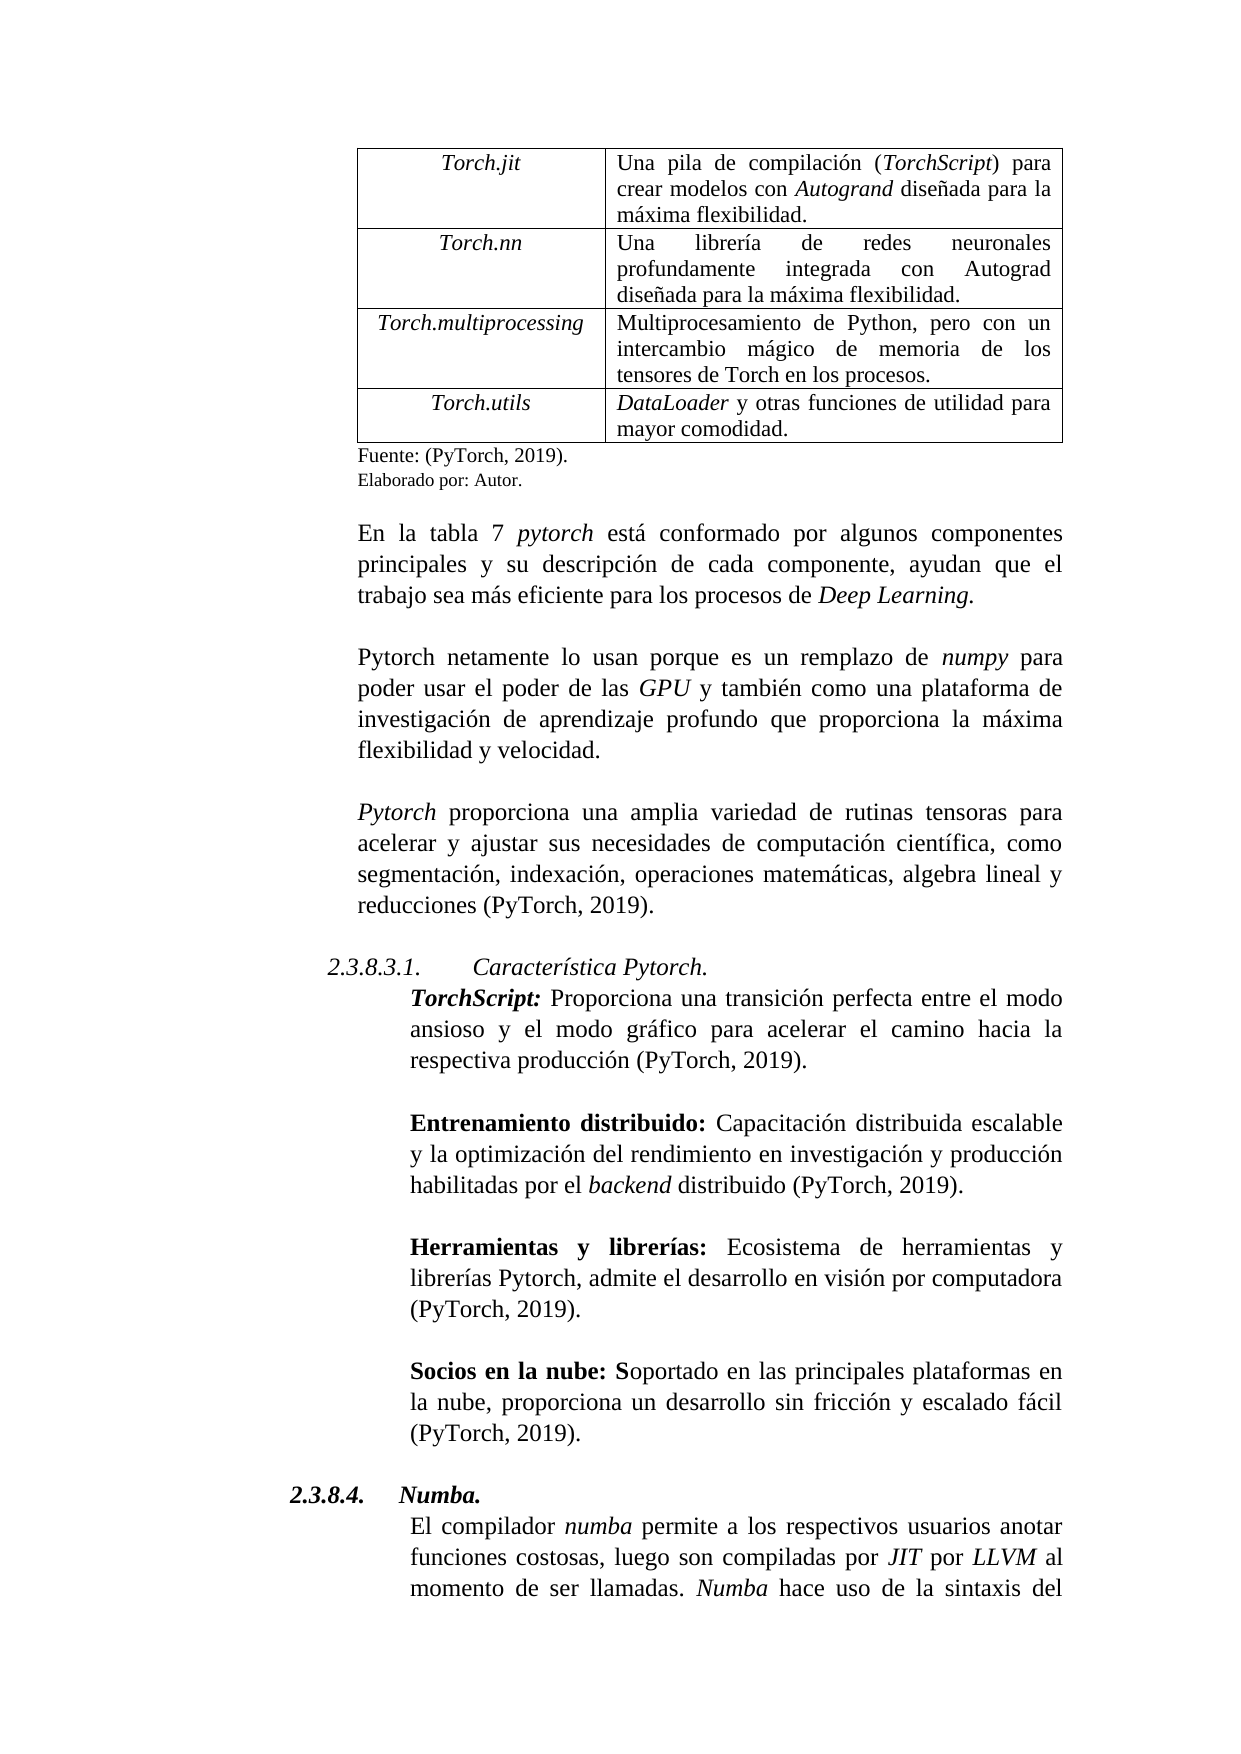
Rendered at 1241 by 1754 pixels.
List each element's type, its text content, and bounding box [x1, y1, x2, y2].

text Elaborado por: Autor. [283, 469, 1063, 490]
table_cell Torch.utils [358, 389, 605, 442]
list Entrenamiento distribuido: Capacitación distribuida escalable y la optimización del rendimiento en investigación y producción habilitadas por el backend distribuido (PyTorch, 2019). [410, 1108, 1063, 1198]
table_cell DataLoader y otras funciones de utilidad para mayor comodidad. [606, 389, 1062, 442]
table_cell Una librería de redes neuronales profundamente integrada con Autograd diseñada para la máxima flexibilidad. [606, 229, 1062, 308]
table_cell Torch.jit [358, 149, 605, 228]
list Pytorch proporciona una amplia variedad de rutinas tensoras para acelerar y ajustar sus necesidades de computación científica, como segmentación, indexación, operaciones matemáticas, algebra lineal y reducciones (PyTorch, 2019). [357, 797, 1063, 919]
list TorchScript: Proporciona una transición perfecta entre el modo ansioso y el modo gráfico para acelerar el camino hacia la respectiva producción (PyTorch, 2019). [410, 983, 1063, 1074]
table_cell Torch.nn [358, 229, 605, 308]
list Herramientas y librerías: Ecosistema de herramientas y librerías Pytorch, admite el desarrollo en visión por computadora (PyTorch, 2019). [410, 1232, 1063, 1323]
text Fuente: (PyTorch, 2019). [283, 443, 1063, 467]
table_cell Una pila de compilación (TorchScript) para crear modelos con Autogrand diseñada para la máxima flexibilidad. [606, 149, 1062, 228]
list Característica Pytorch. [327, 952, 1063, 981]
list En la tabla 7 pytorch está conformado por algunos componentes principales y su descripción de cada componente, ayudan que el trabajo sea más eficiente para los procesos de Deep Learning. [357, 518, 1063, 609]
list Pytorch netamente lo usan porque es un remplazo de numpy para poder usar el poder de las GPU y también como una plataforma de investigación de aprendizaje profundo que proporciona la máxima flexibilidad y velocidad. [357, 642, 1063, 764]
list Socios en la nube: Soportado en las principales plataformas en la nube, proporciona un desarrollo sin fricción y escalado fácil (PyTorch, 2019). [410, 1356, 1063, 1447]
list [410, 1511, 1063, 1602]
table_cell Torch.multiprocessing [358, 309, 605, 388]
table_cell Multiprocesamiento de Python, pero con un intercambio mágico de memoria de los tensores de Torch en los procesos. [606, 309, 1062, 388]
list Numba. [290, 1480, 1063, 1509]
